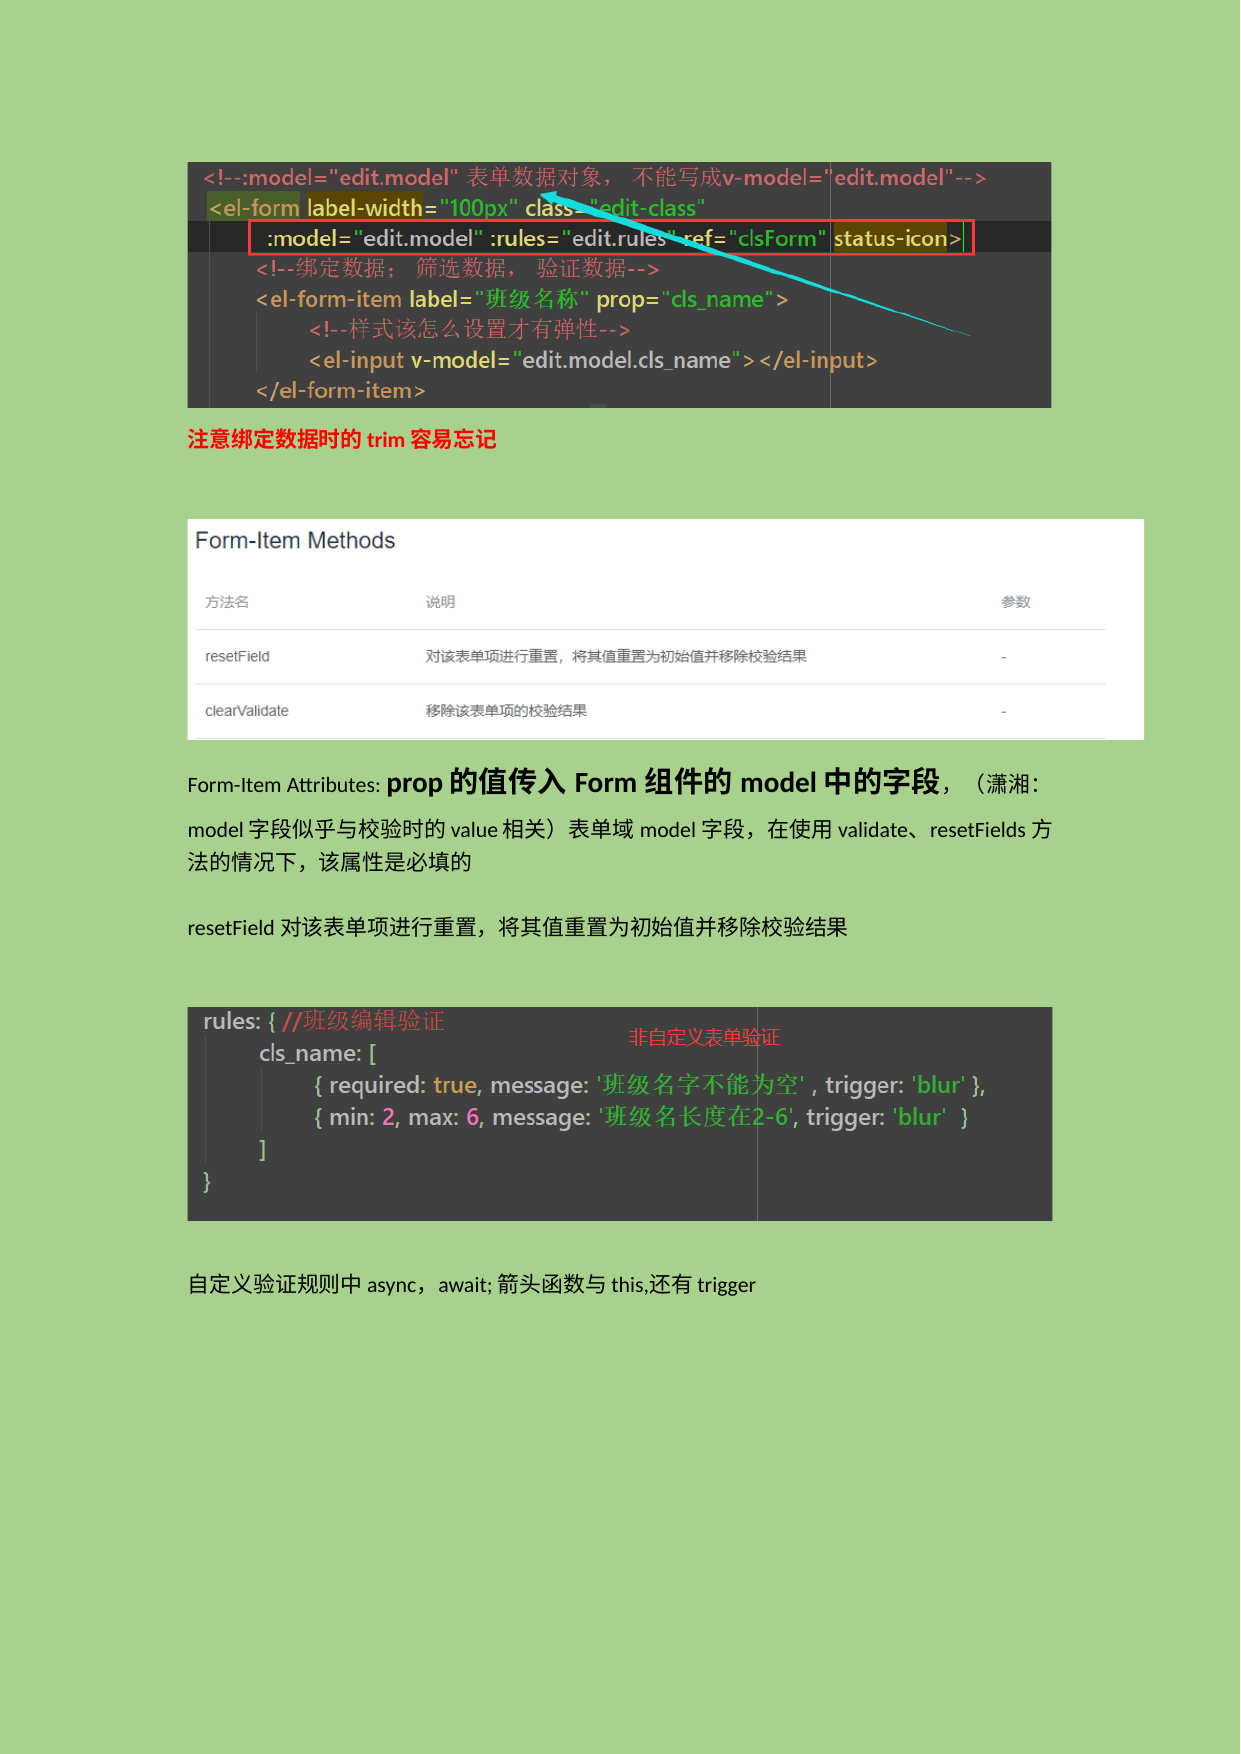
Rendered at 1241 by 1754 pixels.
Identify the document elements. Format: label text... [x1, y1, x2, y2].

text 自定义验证规则中async，await; 箭头函数与this,还有trigger [187, 1267, 1053, 1299]
text Form-Item Attributes: prop的值传入 Form 组件的 model 中的字段，（潇湘：model字段似乎与校验时的value相关）表单域 model 字段，在使用 validate、resetFields 方法的情况下，该属性是必填的 [187, 747, 1053, 877]
picture [187, 1007, 1053, 1221]
picture [187, 519, 1145, 740]
picture [187, 162, 1052, 408]
text resetField 对该表单项进行重置，将其值重置为初始值并移除校验结果 [187, 909, 1053, 942]
text 注意绑定数据时的trim容易忘记 [187, 422, 1053, 454]
